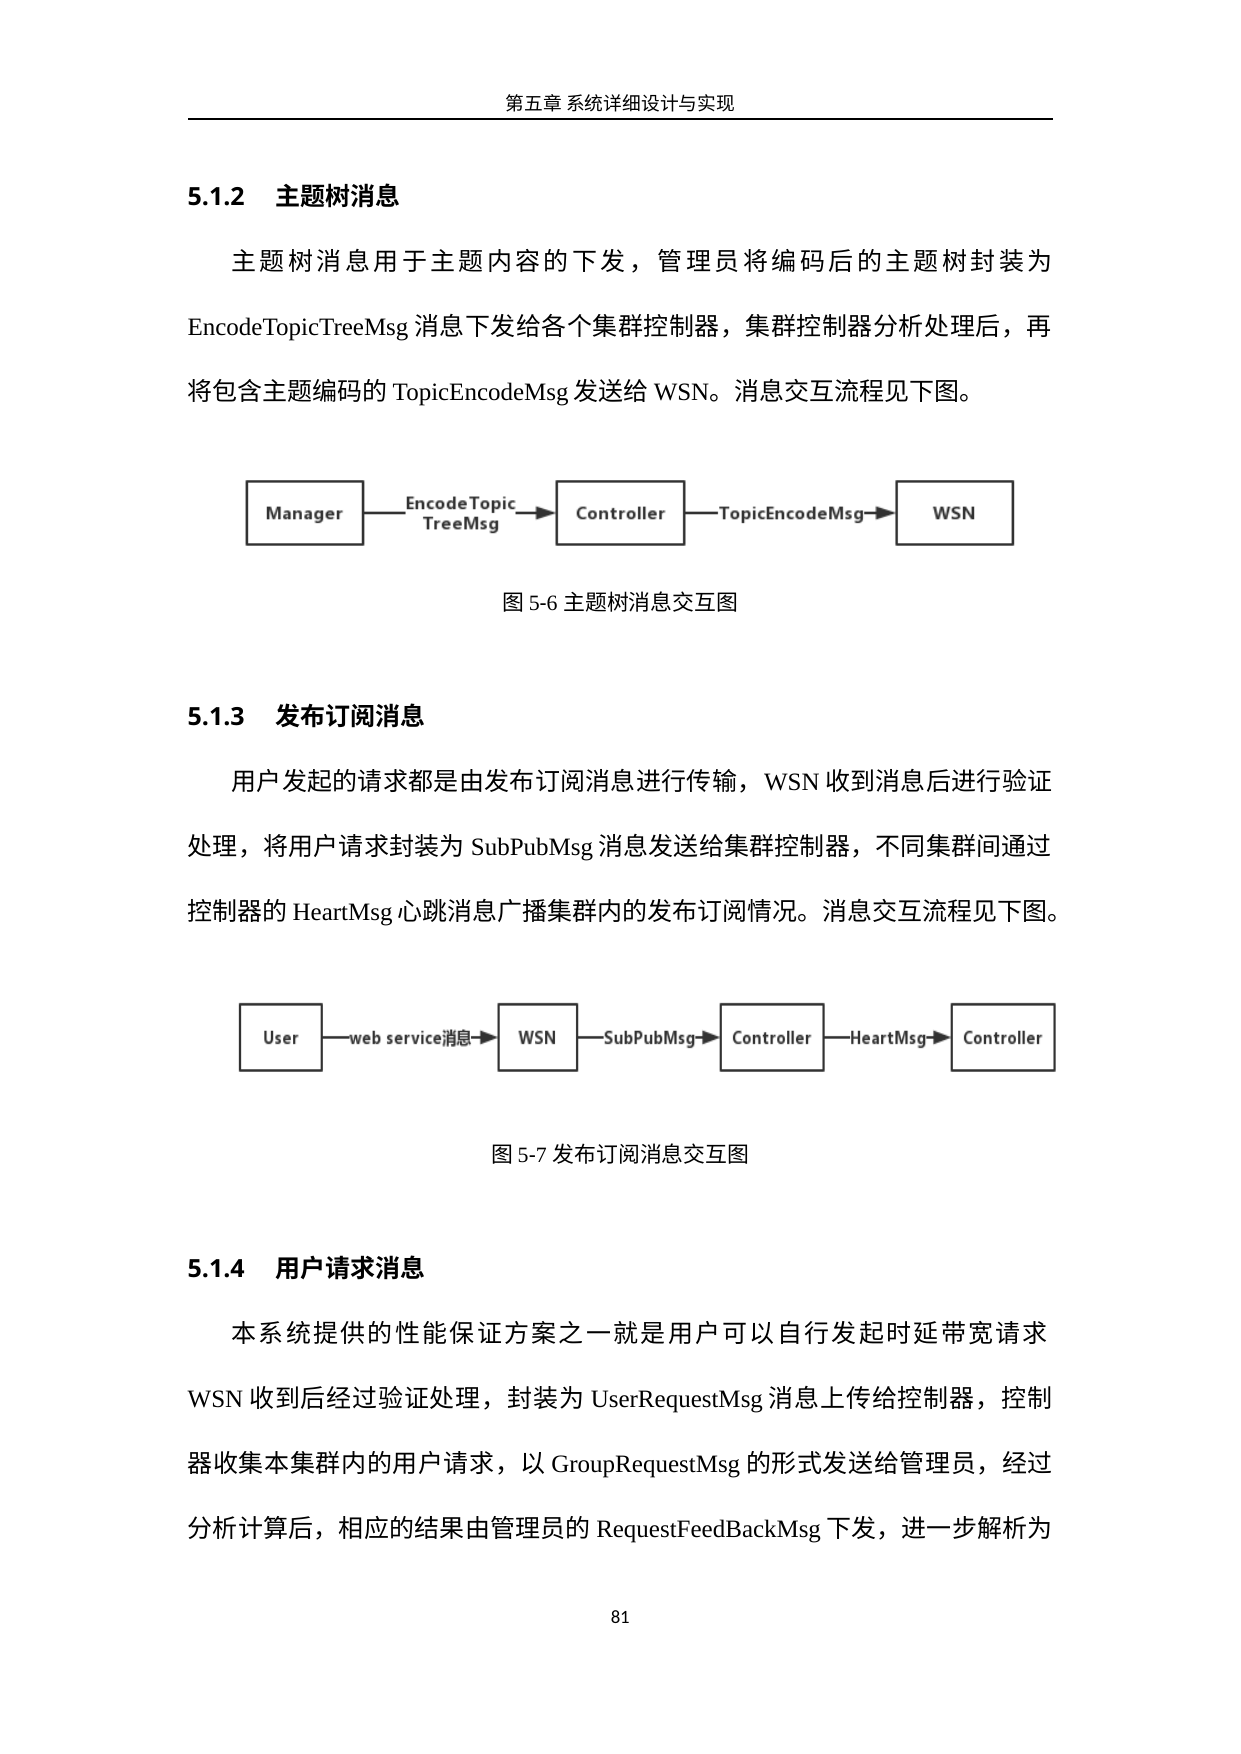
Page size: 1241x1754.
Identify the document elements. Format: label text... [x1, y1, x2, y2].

text 用户发起的请求都是由发布订阅消息进行传输，WSN收到消息后进行验证处理，将用户请求封装为SubPubMsg消息发送给集群控制器，不同集群间通过控制器的HeartMsg心跳消息广播集群内的发布订阅情况。消息交互流程见下图。 [187, 747, 1053, 942]
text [187, 1299, 1053, 1559]
list 用户请求消息 [187, 1234, 1053, 1299]
picture [187, 422, 1053, 585]
picture [187, 942, 1089, 1113]
text 主题树消息用于主题内容的下发，管理员将编码后的主题树封装为EncodeTopicTreeMsg消息下发给各个集群控制器，集群控制器分析处理后，再将包含主题编码的TopicEncodeMsg发送给WSN。消息交互流程见下图。 [187, 227, 1053, 422]
text 图5-7 发布订阅消息交互图 [187, 1137, 1053, 1169]
list 主题树消息 [187, 162, 1053, 227]
list 发布订阅消息 [187, 682, 1053, 747]
text 图5-6 主题树消息交互图 [187, 585, 1053, 617]
